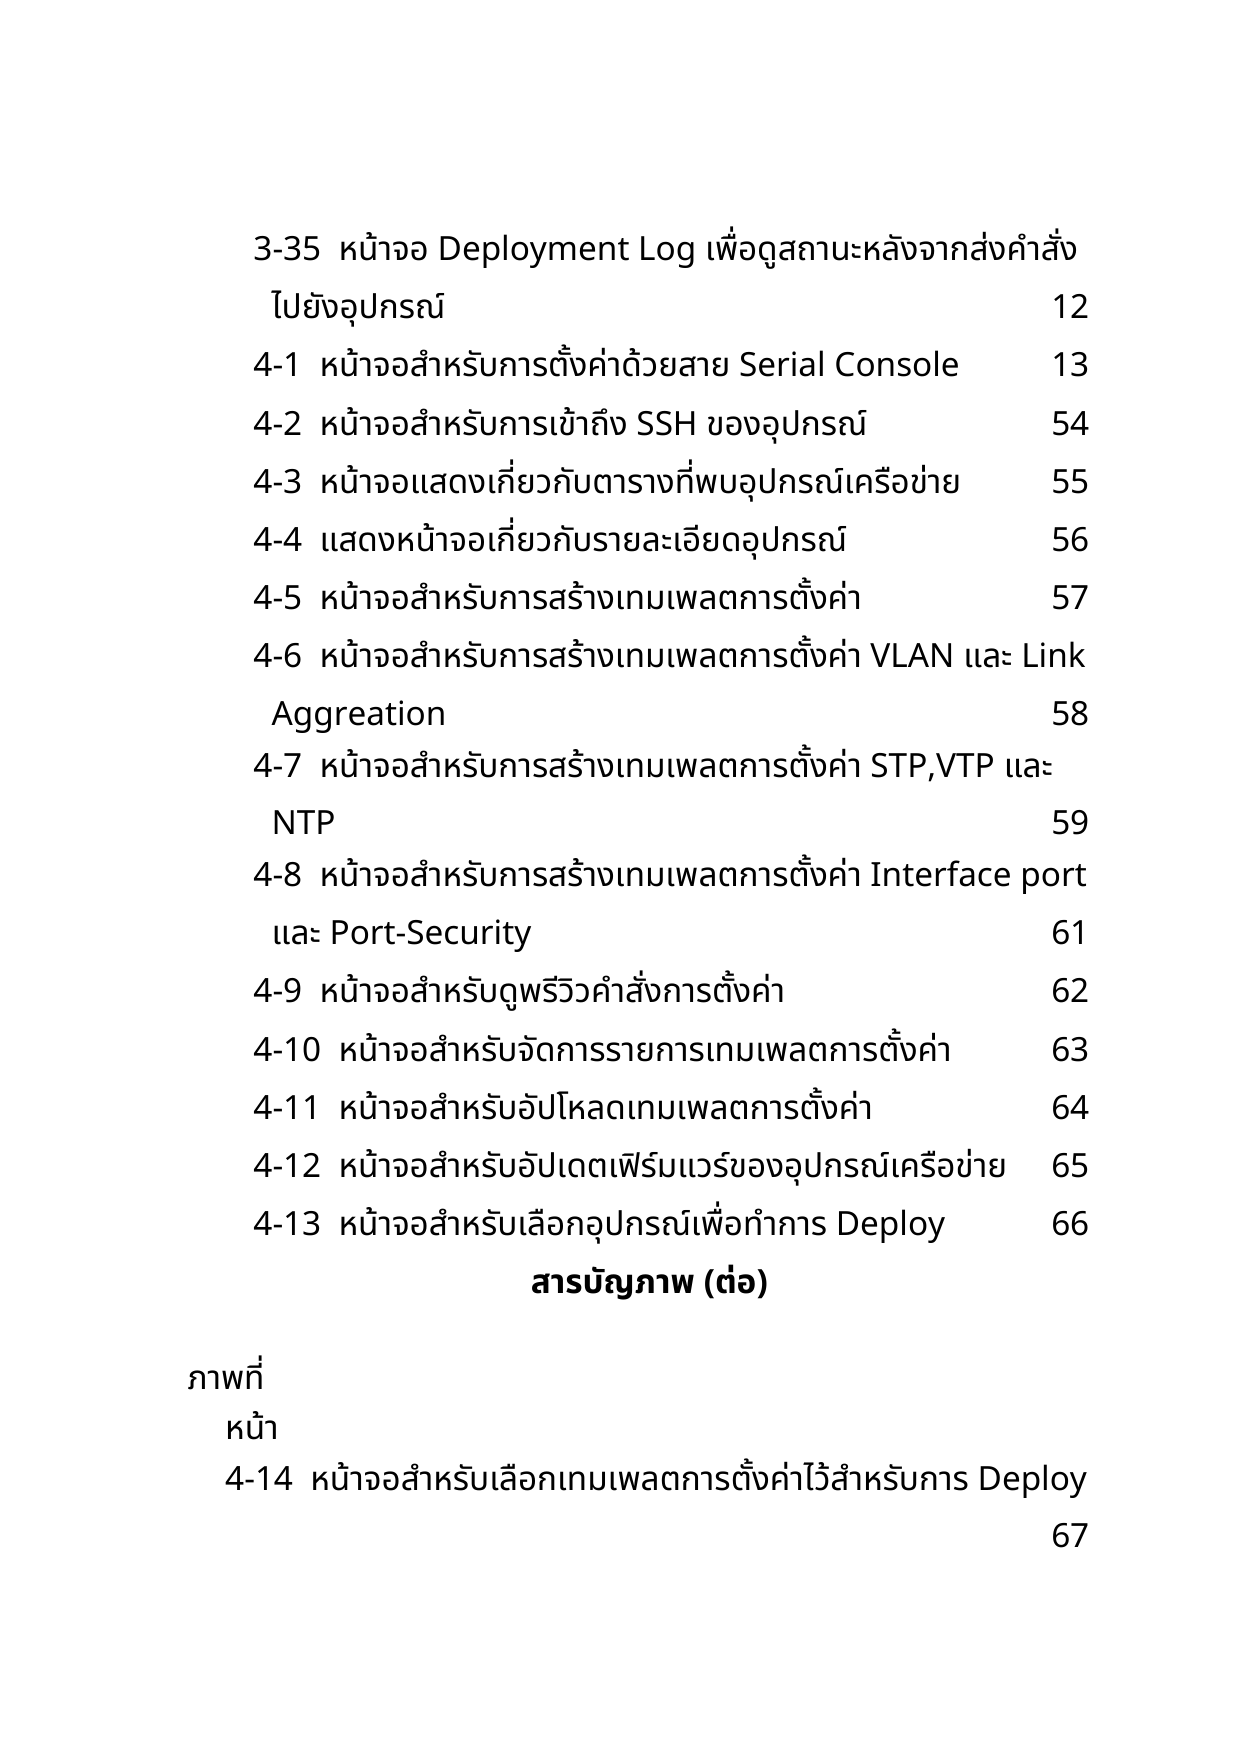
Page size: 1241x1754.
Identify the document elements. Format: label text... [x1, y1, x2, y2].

text 4-5 หน้าจอสำหรับการสร้างเทมเพลตการตั้งค่า 57 [253, 574, 1090, 624]
text 4-10 หน้าจอสำหรับจัดการรายการเทมเพลตการตั้งค่า 63 [253, 1025, 1090, 1076]
text 4-8 หน้าจอสำหรับการสร้างเทมเพลตการตั้งค่า Interface port และ Port-Security 61 [253, 851, 1090, 960]
text 4-6 หน้าจอสำหรับการสร้างเทมเพลตการตั้งค่า VLAN และ Link Aggreation 58 [253, 632, 1090, 735]
text 4-7 หน้าจอสำหรับการสร้างเทมเพลตการตั้งค่า STP,VTP และ NTP 59 [253, 741, 1090, 844]
text 4-9 หน้าจอสำหรับดูพรีวิวคำสั่งการตั้งค่า 62 [253, 967, 1090, 1018]
text 4-12 หน้าจอสำหรับอัปเดตเฟิร์มแวร์ของอุปกรณ์เครือข่าย 65 [253, 1142, 1090, 1192]
text 4-4 แสดงหน้าจอเกี่ยวกับรายละเอียดอุปกรณ์ 56 [253, 516, 1090, 566]
text 4-11 หน้าจอสำหรับอัปโหลดเทมเพลตการตั้งค่า 64 [253, 1083, 1090, 1134]
text 4-3 หน้าจอแสดงเกี่ยวกับตารางที่พบอุปกรณ์เครือข่าย 55 [253, 457, 1090, 508]
subtitle สารบัญภาพ (ต่อ) [208, 1258, 1090, 1308]
text ภาพที่ หน้า [178, 1354, 1090, 1455]
text 4-1 หน้าจอสำหรับการตั้งค่าด้วยสาย Serial Console 13 [253, 341, 1090, 392]
text 3-35 หน้าจอ Deployment Log เพื่อดูสถานะหลังจากส่งคำสั่งไปยังอุปกรณ์ 12 [253, 225, 1090, 334]
text 4-2 หน้าจอสำหรับการเข้าถึง SSH ของอุปกรณ์ 54 [253, 399, 1090, 450]
text 4-13 หน้าจอสำหรับเลือกอุปกรณ์เพื่อทำการ Deploy 66 [253, 1200, 1090, 1250]
text 4-14 หน้าจอสำหรับเลือกเทมเพลตการตั้งค่าไว้สำหรับการ Deploy 67 [225, 1455, 1090, 1558]
